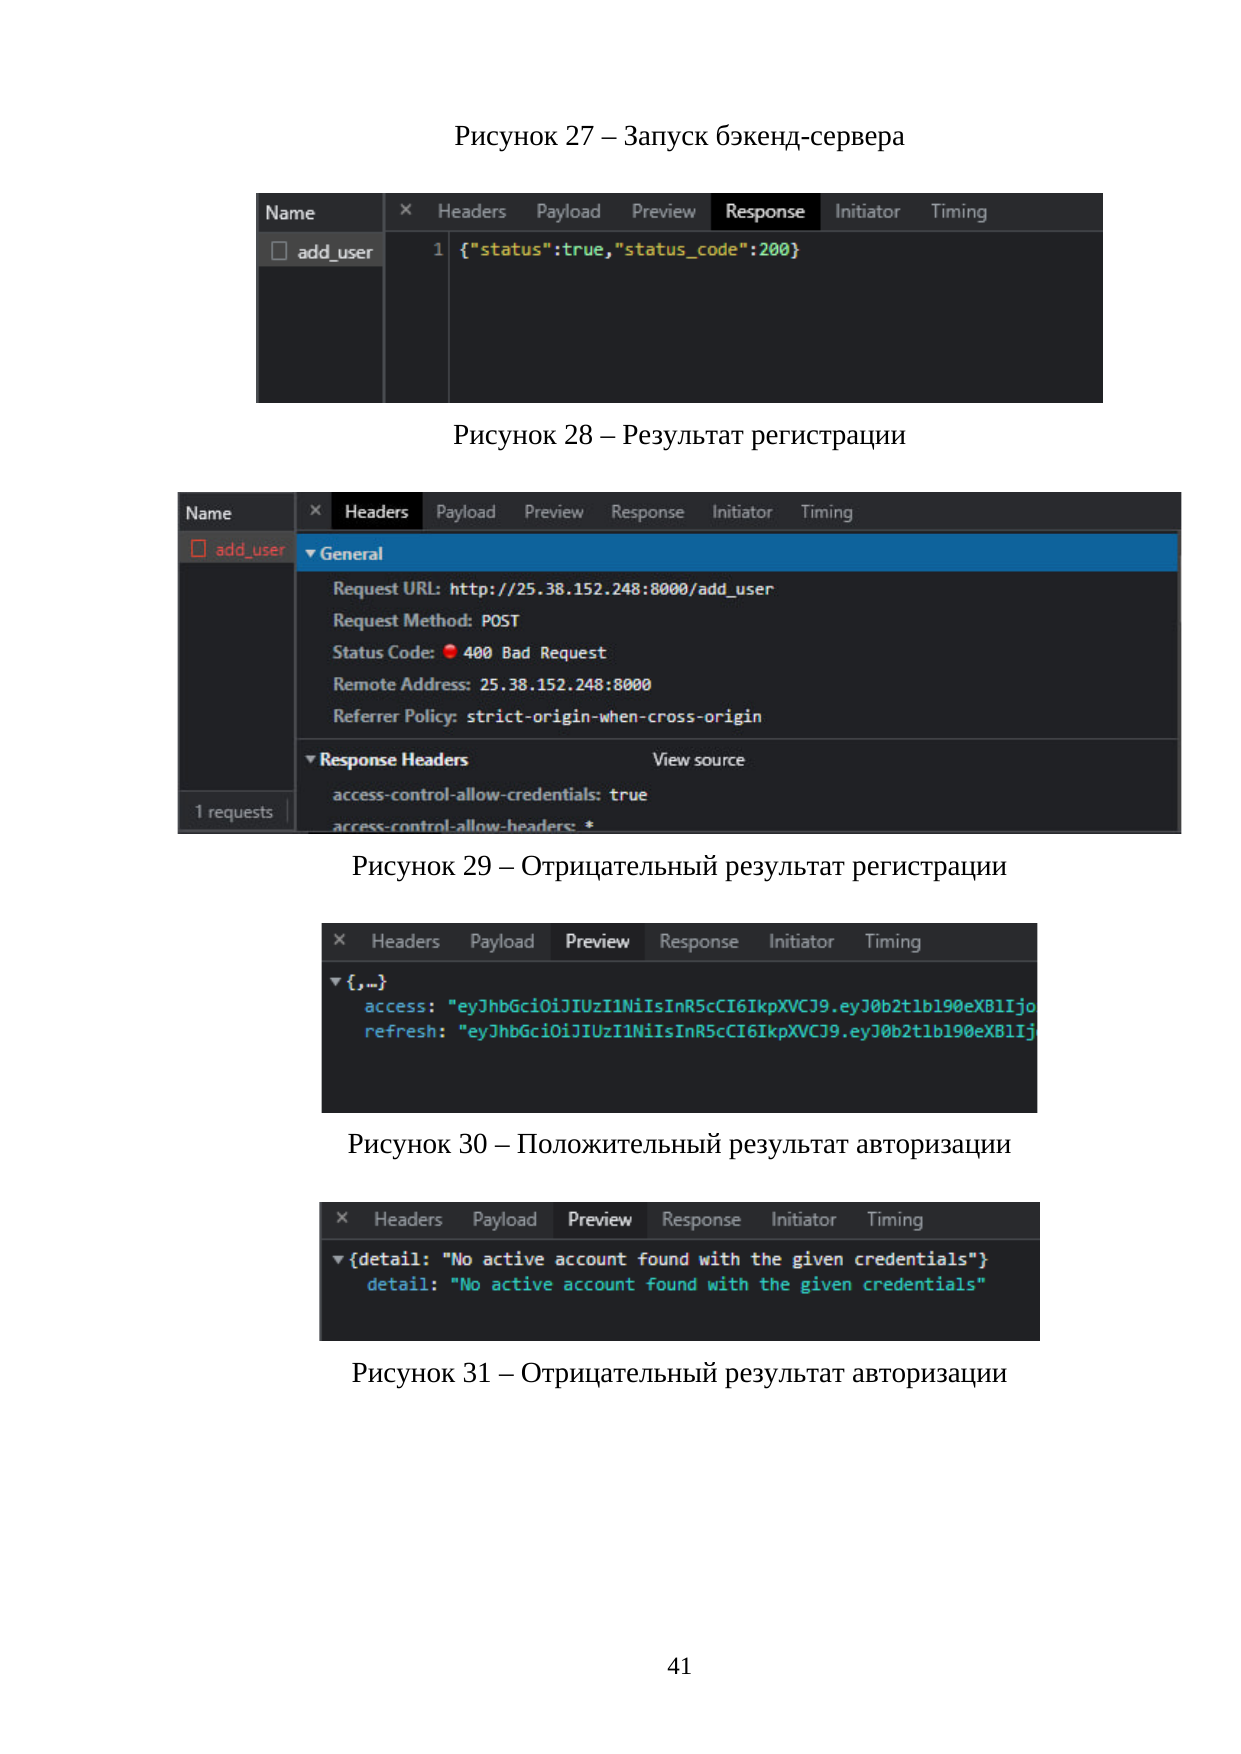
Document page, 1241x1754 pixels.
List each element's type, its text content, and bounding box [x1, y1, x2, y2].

picture [319, 1202, 1040, 1341]
text Рисунок 27 – Запуск бэкенд-сервера [177, 118, 1182, 152]
text Рисунок 28 – Результат регистрации [177, 417, 1182, 451]
text Рисунок 30 – Положительный результат авторизации [177, 1127, 1182, 1160]
picture [321, 923, 1038, 1113]
text Рисунок 31 – Отрицательный результат авторизации [177, 1355, 1182, 1389]
text Рисунок 29 – Отрицательный результат регистрации [177, 848, 1182, 881]
picture [177, 492, 1182, 834]
picture [256, 193, 1103, 403]
